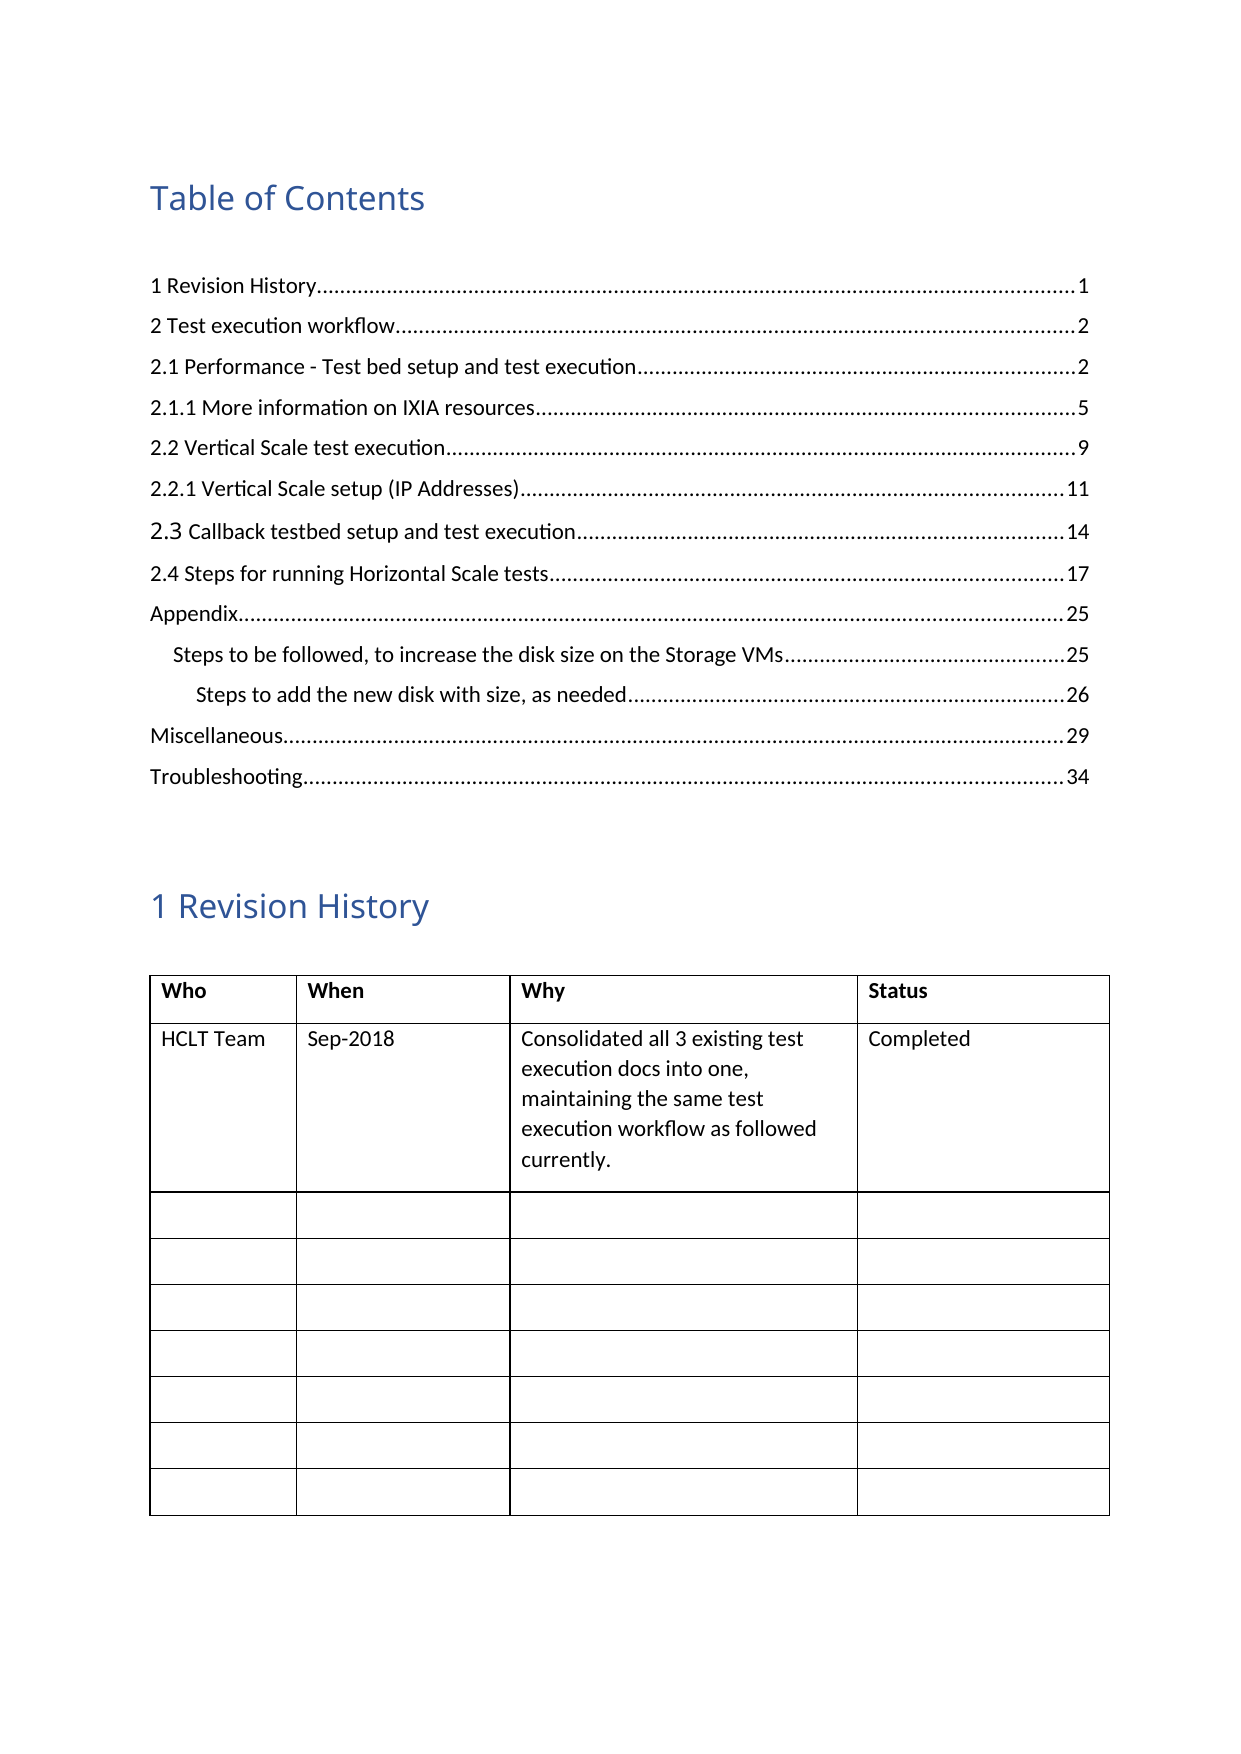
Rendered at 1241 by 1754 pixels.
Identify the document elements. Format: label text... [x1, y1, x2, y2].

table_cell [511, 1469, 857, 1514]
table_cell [511, 1285, 857, 1330]
table_cell [858, 1193, 1109, 1238]
table_cell [151, 1469, 296, 1514]
table_cell [151, 1239, 296, 1284]
table_cell [297, 1193, 509, 1238]
table_cell [511, 1377, 857, 1422]
table_cell [151, 1285, 296, 1330]
table_header When [297, 976, 509, 1023]
table_cell [511, 1423, 857, 1468]
table_cell [858, 1285, 1109, 1330]
subtitle 1 Revision History [150, 883, 1090, 928]
table_cell [511, 1331, 857, 1376]
table_cell [297, 1423, 509, 1468]
table_cell [858, 1423, 1109, 1468]
table_cell [151, 1423, 296, 1468]
table_cell Sep-2018 [297, 1024, 509, 1191]
table_cell [297, 1285, 509, 1330]
table_header Status [858, 976, 1109, 1023]
table_cell [858, 1239, 1109, 1284]
table_cell Consolidated all 3 existing test execution docs into one, maintaining the same test execution workflow as followed currently. [511, 1024, 857, 1191]
table_cell [297, 1377, 509, 1422]
table_cell [297, 1239, 509, 1284]
table_cell [151, 1193, 296, 1238]
table_cell [297, 1469, 509, 1514]
table_cell Completed [858, 1024, 1109, 1191]
table_cell [858, 1469, 1109, 1514]
table_cell [297, 1331, 509, 1376]
table_header Who [151, 976, 296, 1023]
table_cell [151, 1377, 296, 1422]
table_cell [858, 1377, 1109, 1422]
table_cell [151, 1331, 296, 1376]
table_cell [858, 1331, 1109, 1376]
table_cell [511, 1193, 857, 1238]
table_cell HCLT Team [151, 1024, 296, 1191]
table_header Why [511, 976, 857, 1023]
table_cell [511, 1239, 857, 1284]
